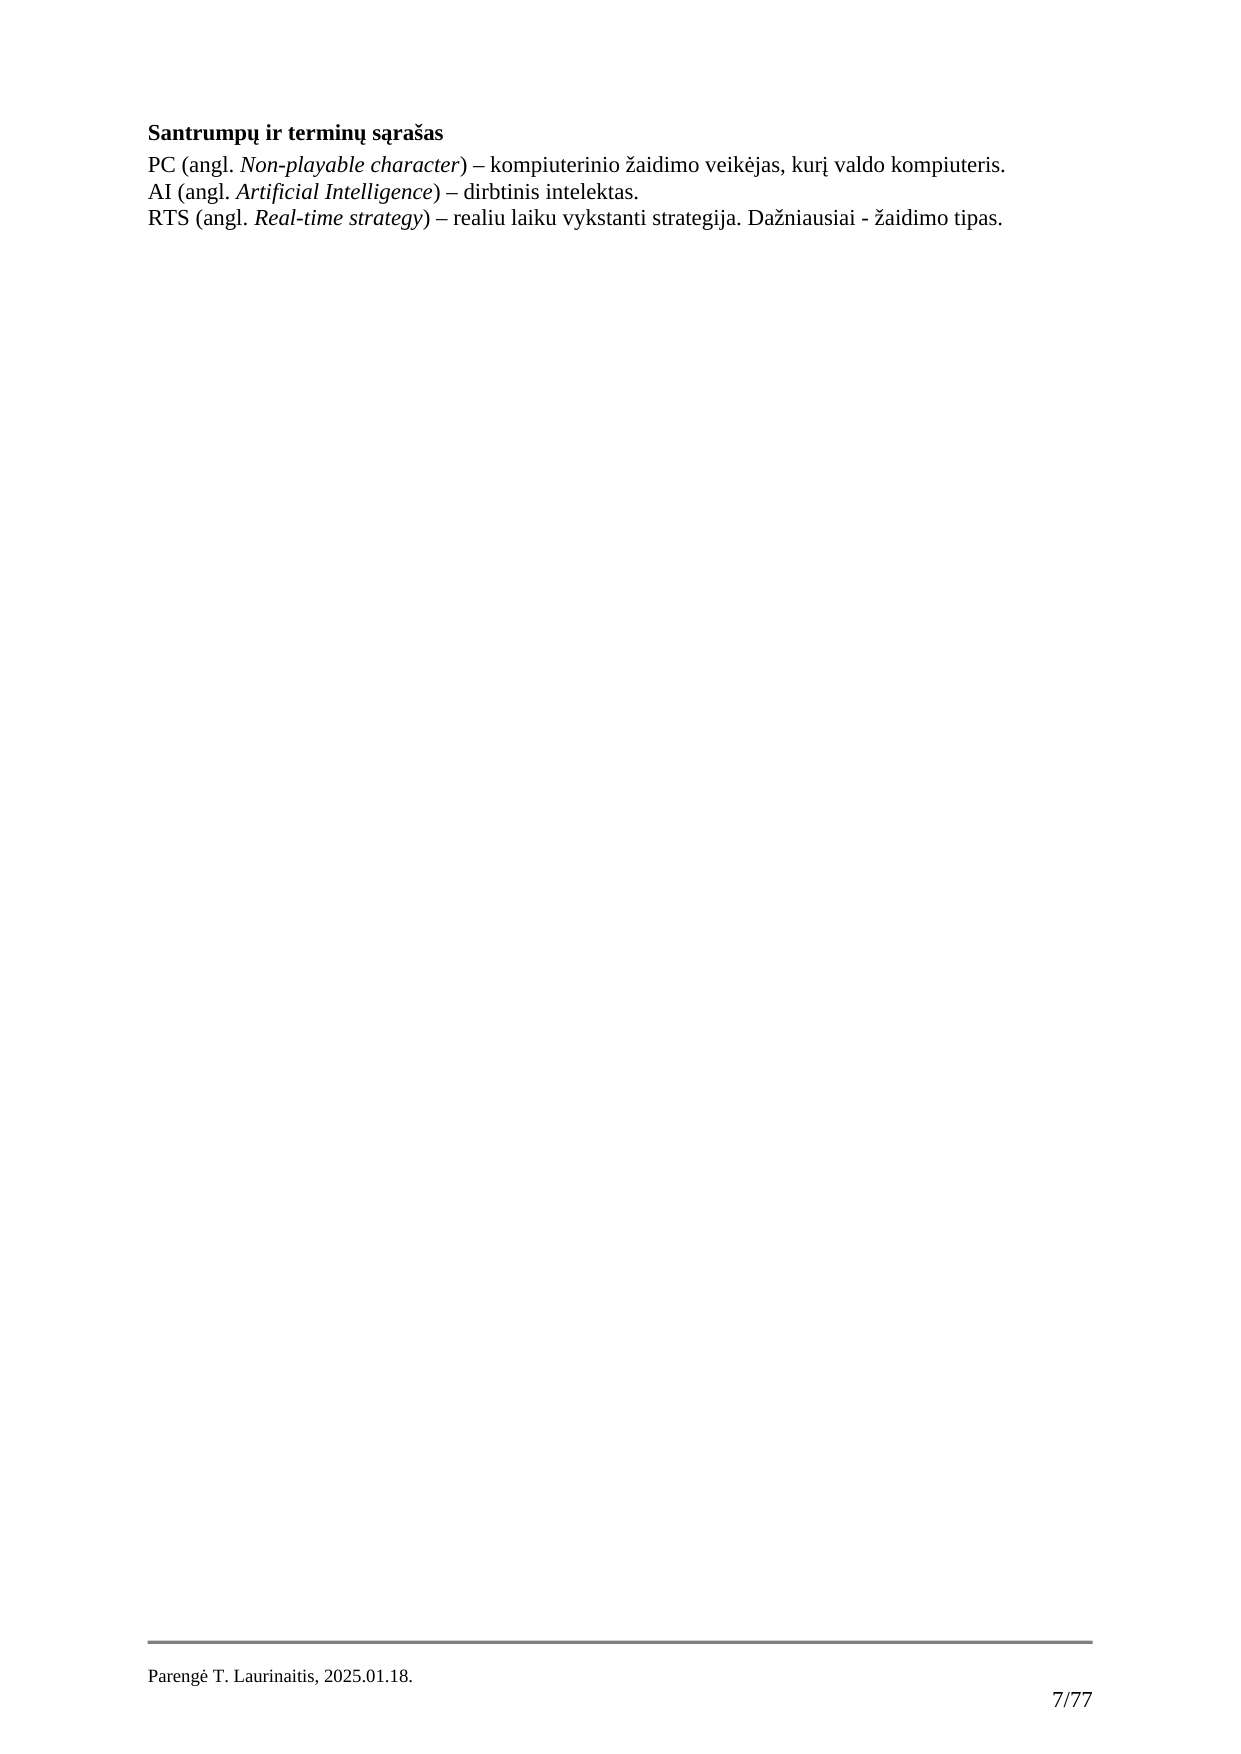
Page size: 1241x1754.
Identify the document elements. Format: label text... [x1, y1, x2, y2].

text RTS (angl. Real-time strategy) – realiu laiku vykstanti strategija. Dažniausiai - žaidimo tipas. [148, 204, 1092, 230]
text AI (angl. Artificial Intelligence) – dirbtinis intelektas. [148, 178, 1092, 204]
text PC (angl. Non-playable character) – kompiuterinio žaidimo veikėjas, kurį valdo kompiuteris. [148, 151, 1092, 178]
text Santrumpų ir terminų sąrašas [148, 119, 1092, 145]
